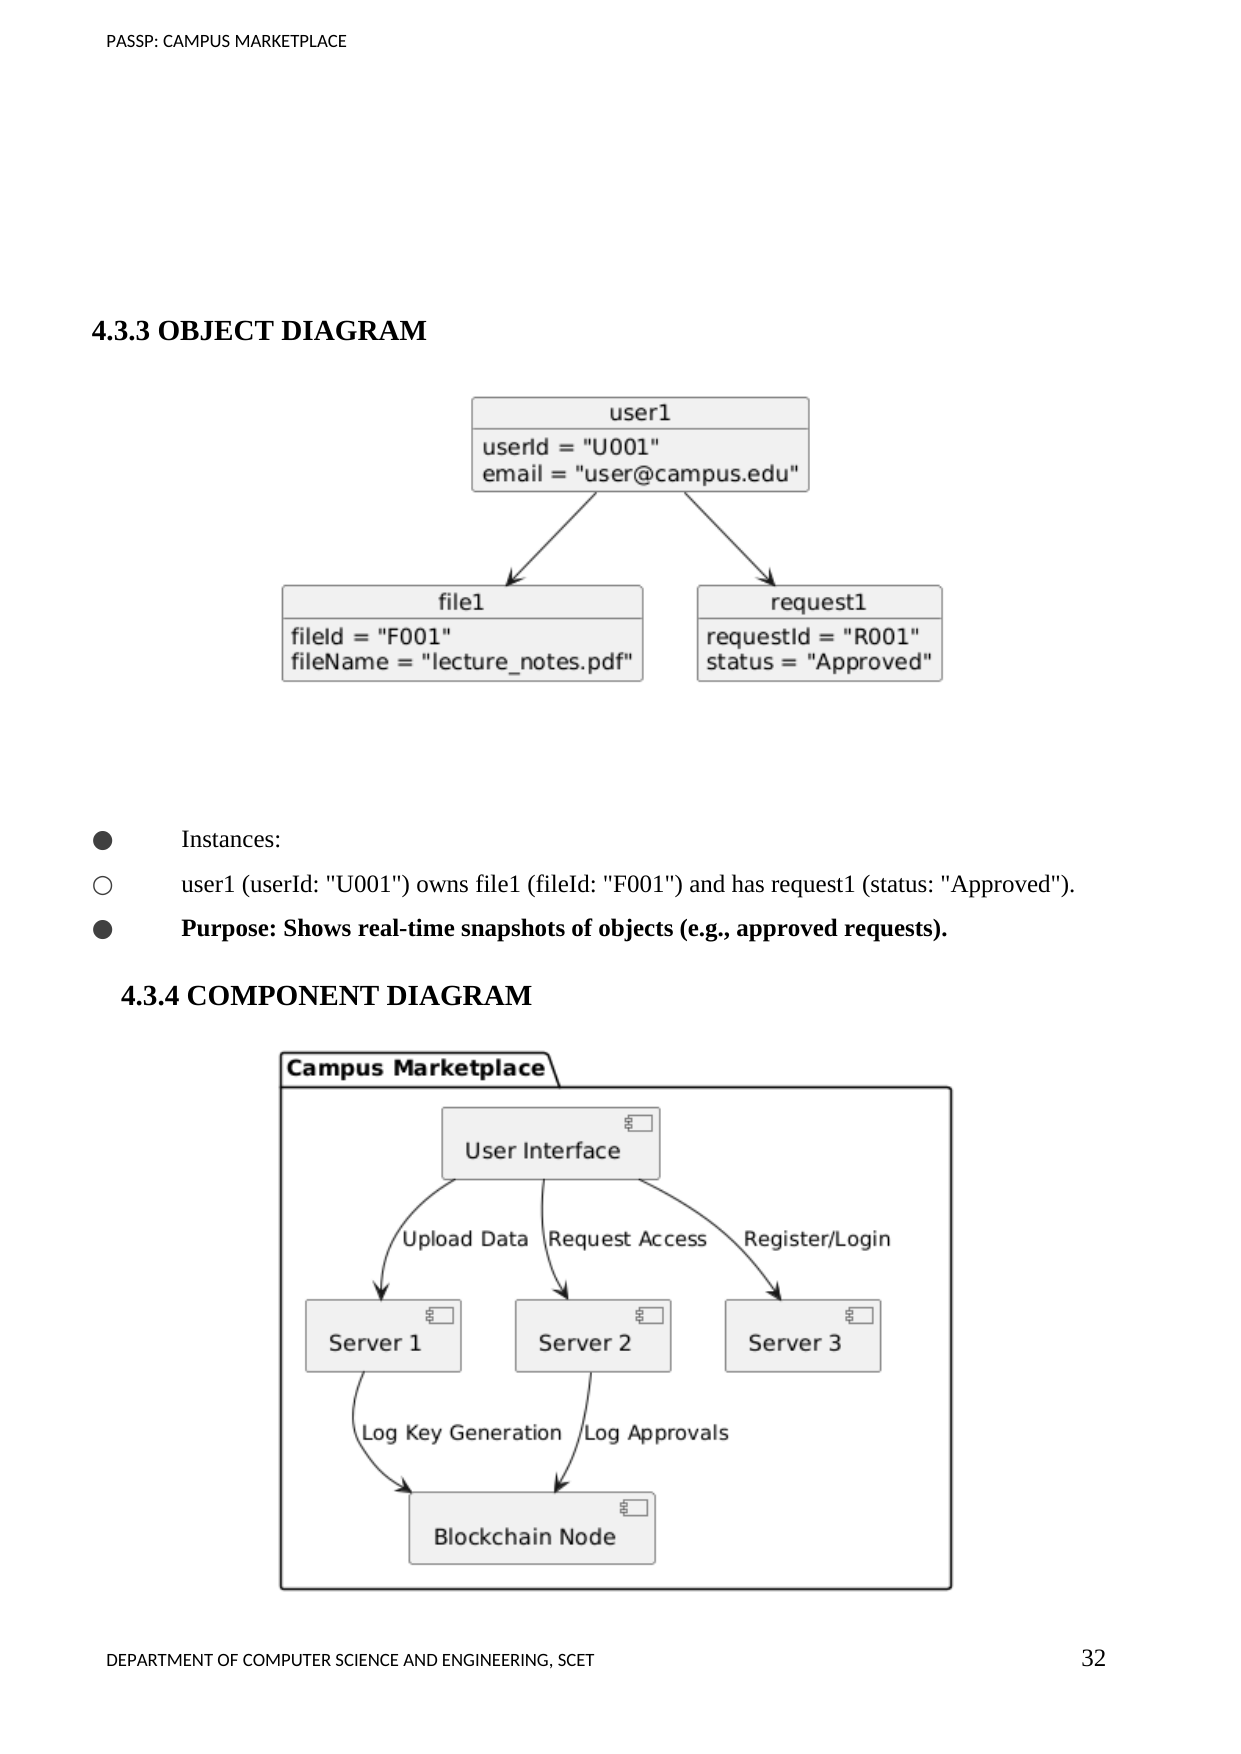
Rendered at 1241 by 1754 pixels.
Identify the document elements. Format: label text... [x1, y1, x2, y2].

picture [271, 1043, 960, 1598]
text 4.3.4 COMPONENT DIAGRAM [92, 978, 1139, 1011]
list Purpose: Shows real-time snapshots of objects (e.g., approved requests). [92, 913, 1139, 942]
text 4.3.3 OBJECT DIAGRAM [92, 313, 1139, 347]
picture [271, 386, 951, 690]
list user1 (userId: "U001") owns file1 (fileId: "F001") and has request1 (status: "Approved"). [92, 869, 1139, 898]
list Instances: [92, 824, 1139, 854]
